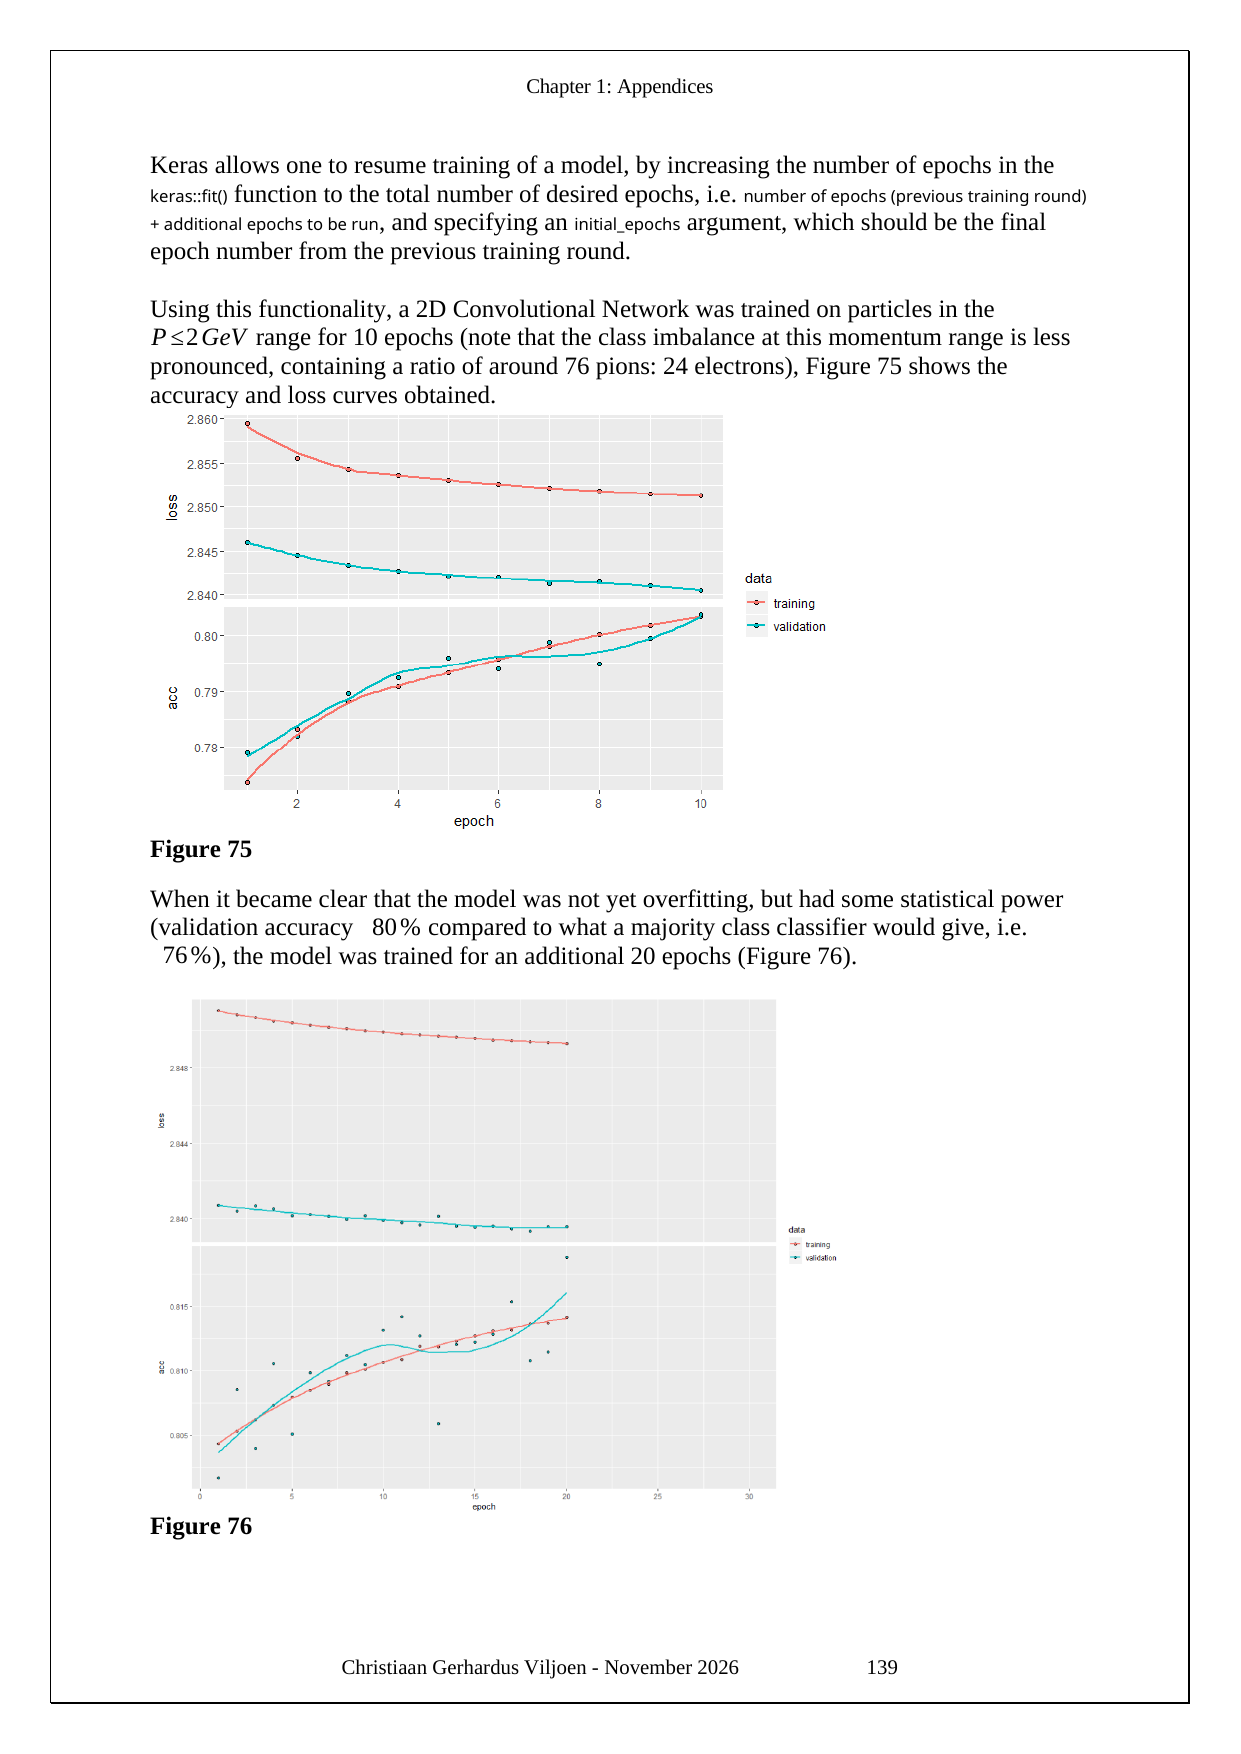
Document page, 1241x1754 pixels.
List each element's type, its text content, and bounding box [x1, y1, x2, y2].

picture [150, 408, 840, 835]
picture [150, 998, 843, 1512]
text Keras allows one to resume training of a model, by increasing the number of epochs in the keras::fit() function to the total number of desired epochs, i.e. number of epochs (previous training round) + additional epochs to be run, and specifying an initial_epochs argument, which should be the final epoch number from the previous training round. [150, 150, 1089, 265]
